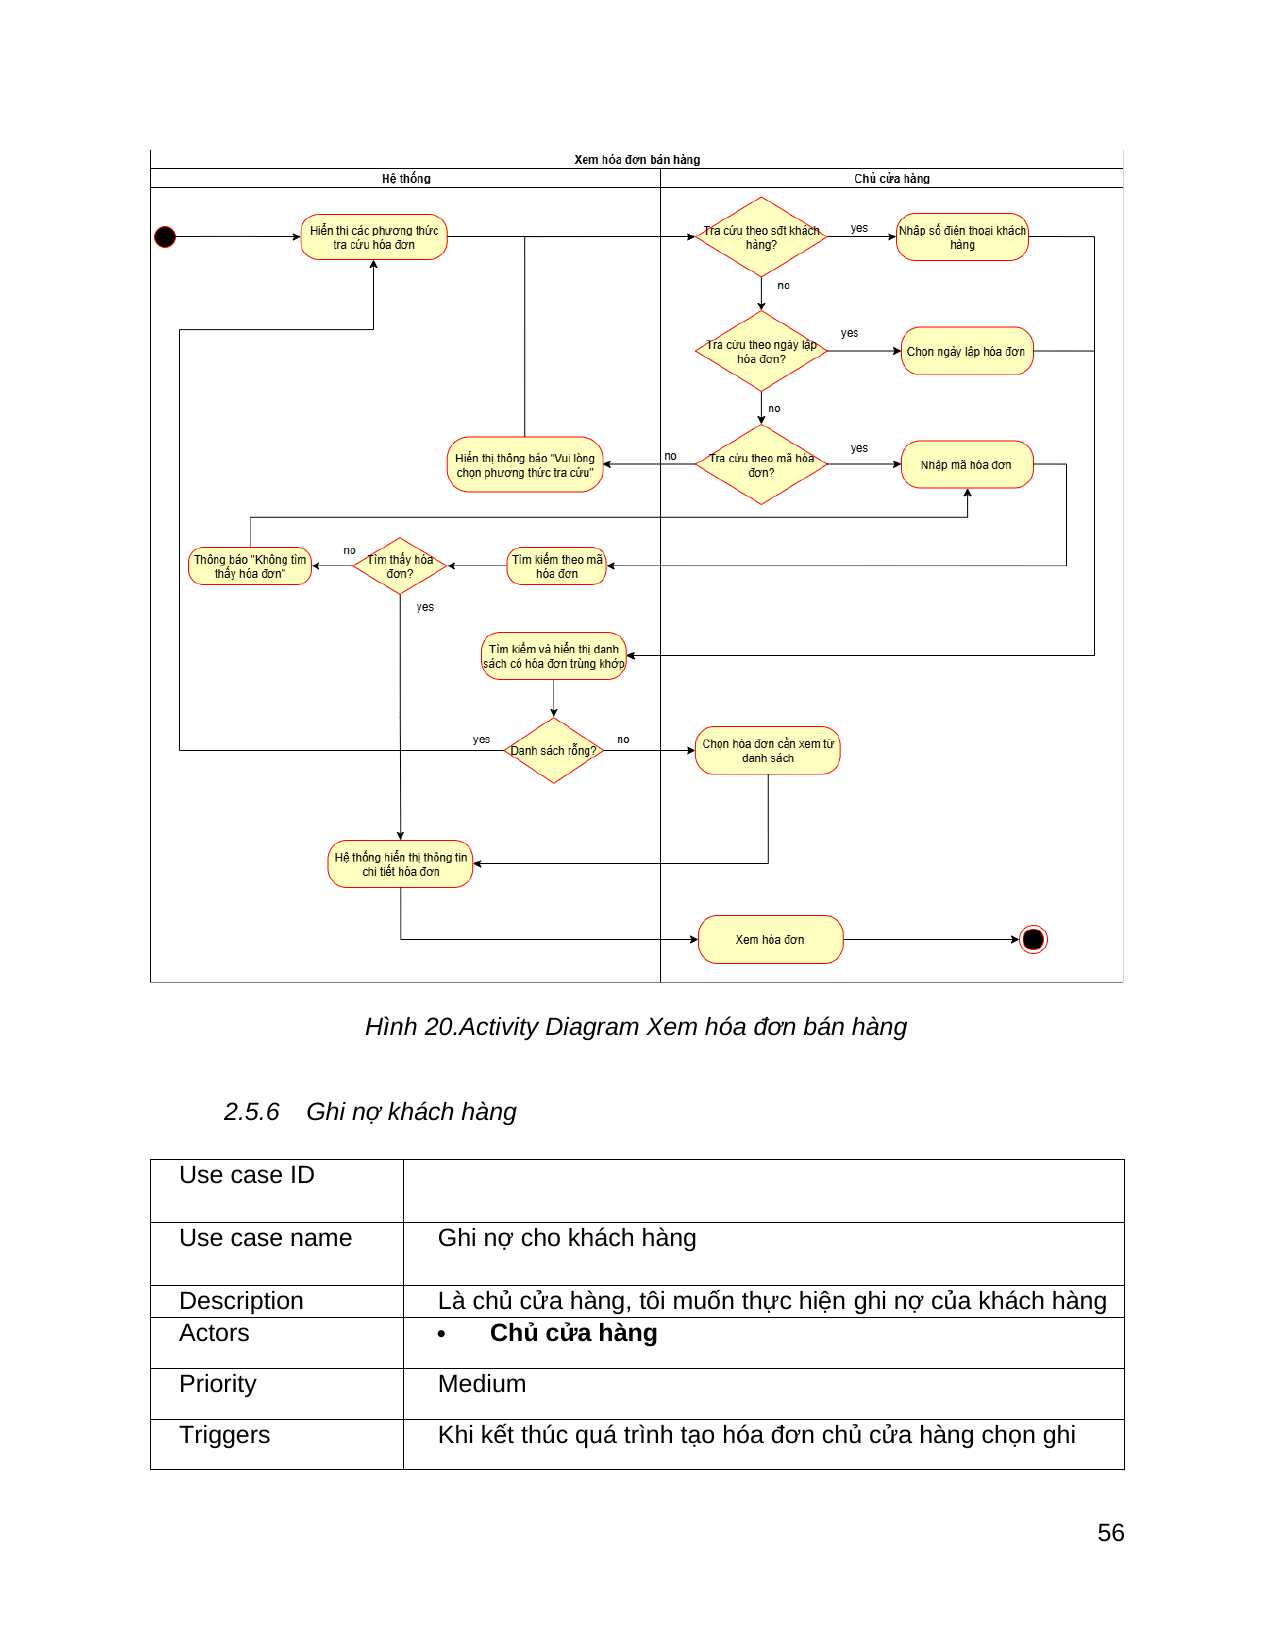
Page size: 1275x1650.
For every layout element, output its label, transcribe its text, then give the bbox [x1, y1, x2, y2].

table_cell Ghi nợ cho khách hàng [404, 1223, 1124, 1285]
table_cell Actors [151, 1318, 403, 1368]
table_cell Là chủ cửa hàng, tôi muốn thực hiện ghi nợ của khách hàng [404, 1286, 1124, 1317]
table_cell Use case name [151, 1223, 403, 1285]
table_cell Description [151, 1286, 403, 1317]
table_cell Chủ cửa hàng [404, 1318, 1124, 1368]
table_cell Priority [151, 1369, 403, 1419]
table_cell Triggers [151, 1420, 403, 1469]
table_header Use case ID [151, 1160, 403, 1222]
table_cell Medium [404, 1369, 1124, 1419]
table_header [404, 1160, 1124, 1222]
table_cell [404, 1420, 1124, 1469]
subtitle Ghi nợ khách hàng [224, 1097, 1125, 1126]
picture [150, 150, 1124, 983]
text Hình 20.Activity Diagram Xem hóa đơn bán hàng [150, 1012, 1125, 1041]
